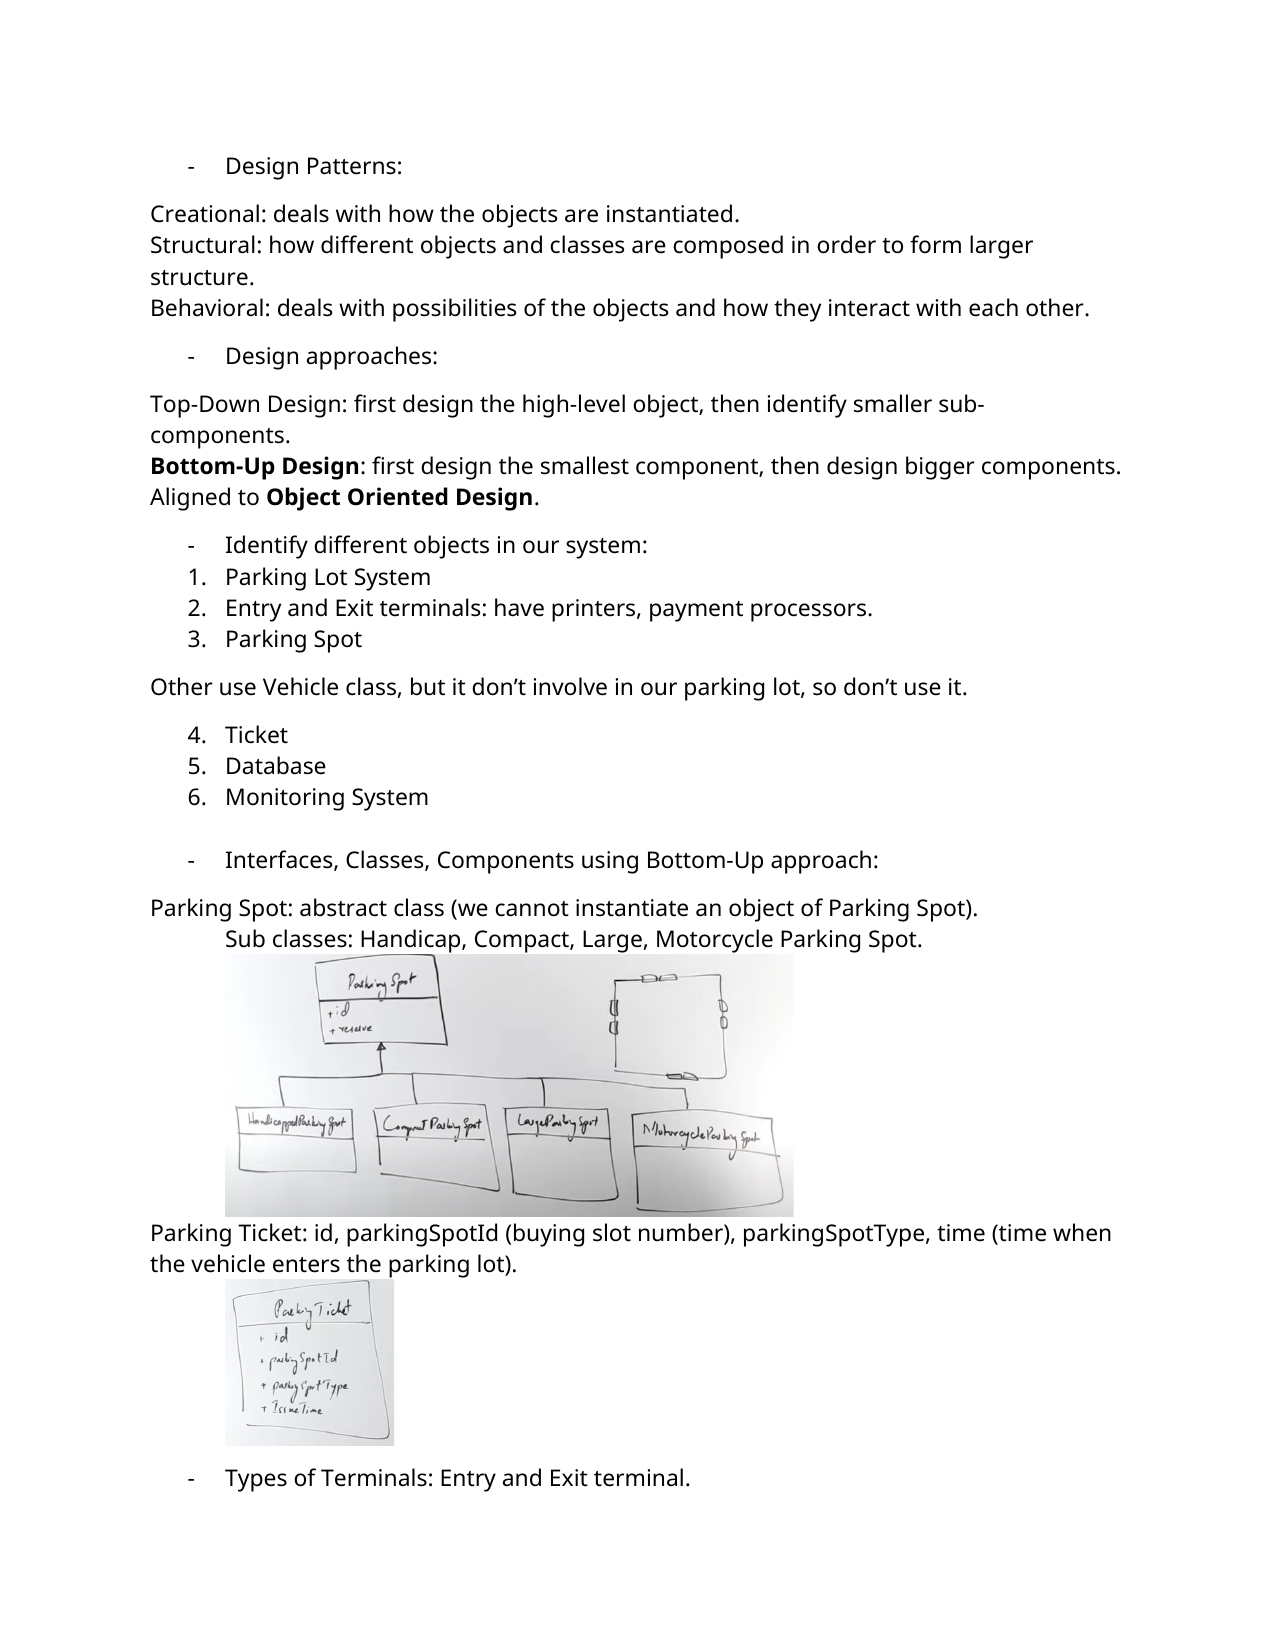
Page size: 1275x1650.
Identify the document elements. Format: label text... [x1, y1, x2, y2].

text Bottom-Up Design: first design the smallest component, then design bigger components. Aligned to Object Oriented Design. [150, 450, 1125, 512]
text Sub classes: Handicap, Compact, Large, Motorcycle Parking Spot. [150, 923, 1125, 954]
picture [225, 954, 794, 1217]
list Identify different objects in our system: [187, 529, 1125, 560]
text Parking Spot: abstract class (we cannot instantiate an object of Parking Spot). [150, 892, 1125, 923]
list Database [187, 750, 1125, 781]
text Behavioral: deals with possibilities of the objects and how they interact with each other. [150, 292, 1125, 323]
list Ticket [187, 719, 1125, 750]
list Design Patterns: [187, 150, 1125, 181]
list Parking Spot [187, 623, 1125, 654]
text Structural: how different objects and classes are composed in order to form larger structure. [150, 229, 1125, 292]
text Creational: deals with how the objects are instantiated. [150, 198, 1125, 229]
list Parking Lot System [187, 560, 1125, 592]
text Parking Ticket: id, parkingSpotId (buying slot number), parkingSpotType, time (time when the vehicle enters the parking lot). [150, 1217, 1125, 1279]
list Design approaches: [187, 339, 1125, 371]
text Other use Vehicle class, but it don’t involve in our parking lot, so don’t use it. [150, 671, 1125, 702]
picture [225, 1279, 395, 1446]
list Types of Terminals: Entry and Exit terminal. [187, 1462, 1125, 1493]
list Entry and Exit terminals: have printers, payment processors. [187, 592, 1125, 623]
list Monitoring System [187, 781, 1125, 812]
text Top-Down Design: first design the high-level object, then identify smaller sub-components. [150, 387, 1125, 450]
list Interfaces, Classes, Components using Bottom-Up approach: [187, 844, 1125, 875]
